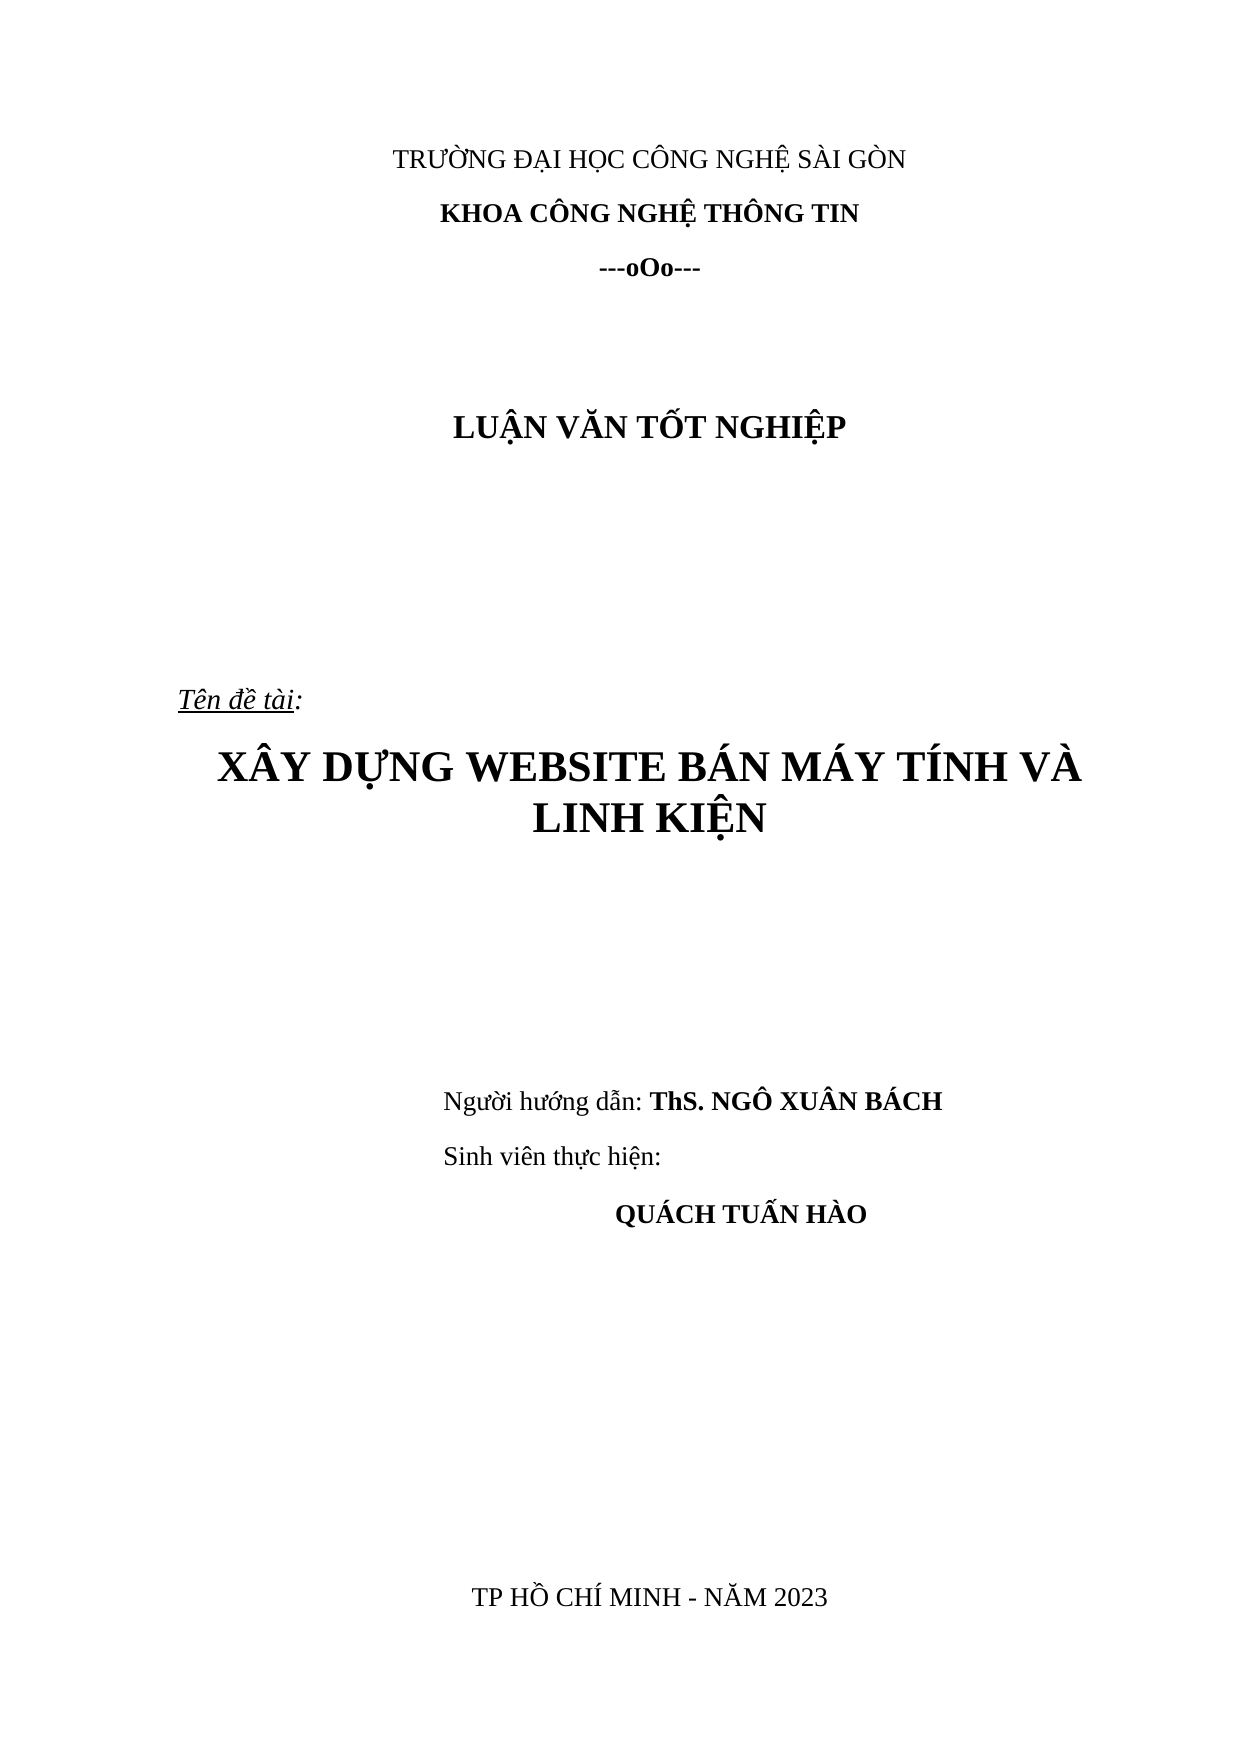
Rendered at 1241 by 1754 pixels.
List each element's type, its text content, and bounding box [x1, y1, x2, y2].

text XÂY DỰNG WEBSITE BÁN MÁY TÍNH VÀ LINH KIỆN [169, 739, 1131, 844]
text QUÁCH TUẤN HÀO [606, 1185, 1130, 1231]
text LUẬN VĂN TỐT NGHIỆP [169, 401, 1130, 445]
text Người hướng dẫn: ThS. NGÔ XUÂN BÁCH [169, 1073, 1130, 1117]
text Tên đề tài: [169, 672, 1130, 718]
text KHOA CÔNG NGHỆ THÔNG TIN [169, 185, 1130, 228]
text TP HỒ CHÍ MINH - NĂM 2023 [169, 1569, 1130, 1614]
text TRƯỜNG ĐẠI HỌC CÔNG NGHỆ SÀI GÒN [169, 131, 1130, 174]
text Sinh viên thực hiện: [169, 1127, 1130, 1173]
text ---oOo--- [169, 239, 1130, 283]
